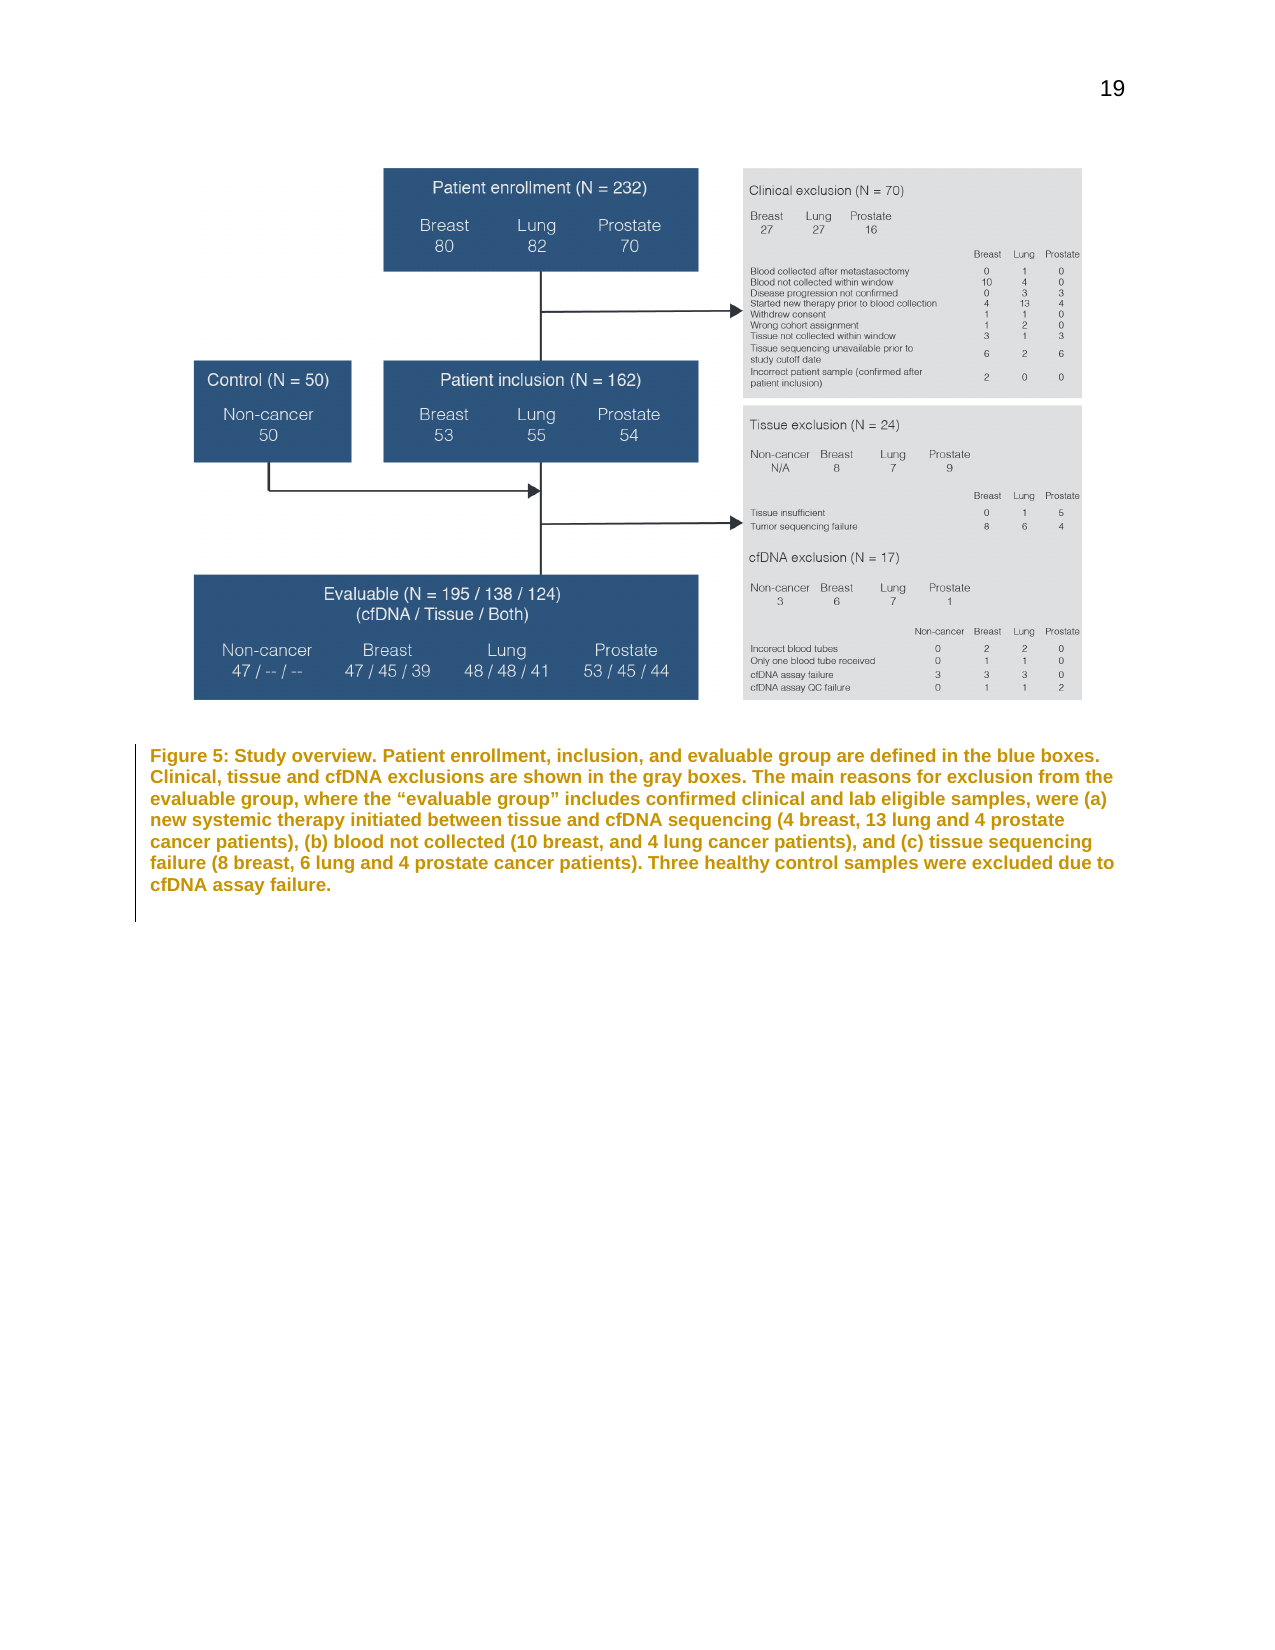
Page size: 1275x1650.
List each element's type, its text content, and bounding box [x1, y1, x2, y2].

text Figure 5: Study overview. Patient enrollment, inclusion, and evaluable group are defined in the blue boxes. Clinical, tissue and cfDNA exclusions are shown in the gray boxes. The main reasons for exclusion from the evaluable group, where the “evaluable group” includes confirmed clinical and lab eligible samples, were (a) new systemic therapy initiated between tissue and cfDNA sequencing (4 breast, 13 lung and 4 prostate cancer patients), (b) blood not collected (10 breast, and 4 lung cancer patients), and (c) tissue sequencing failure (8 breast, 6 lung and 4 prostate cancer patients). Three healthy control samples were excluded due to cfDNA assay failure. [150, 744, 1125, 895]
picture [193, 168, 1082, 700]
